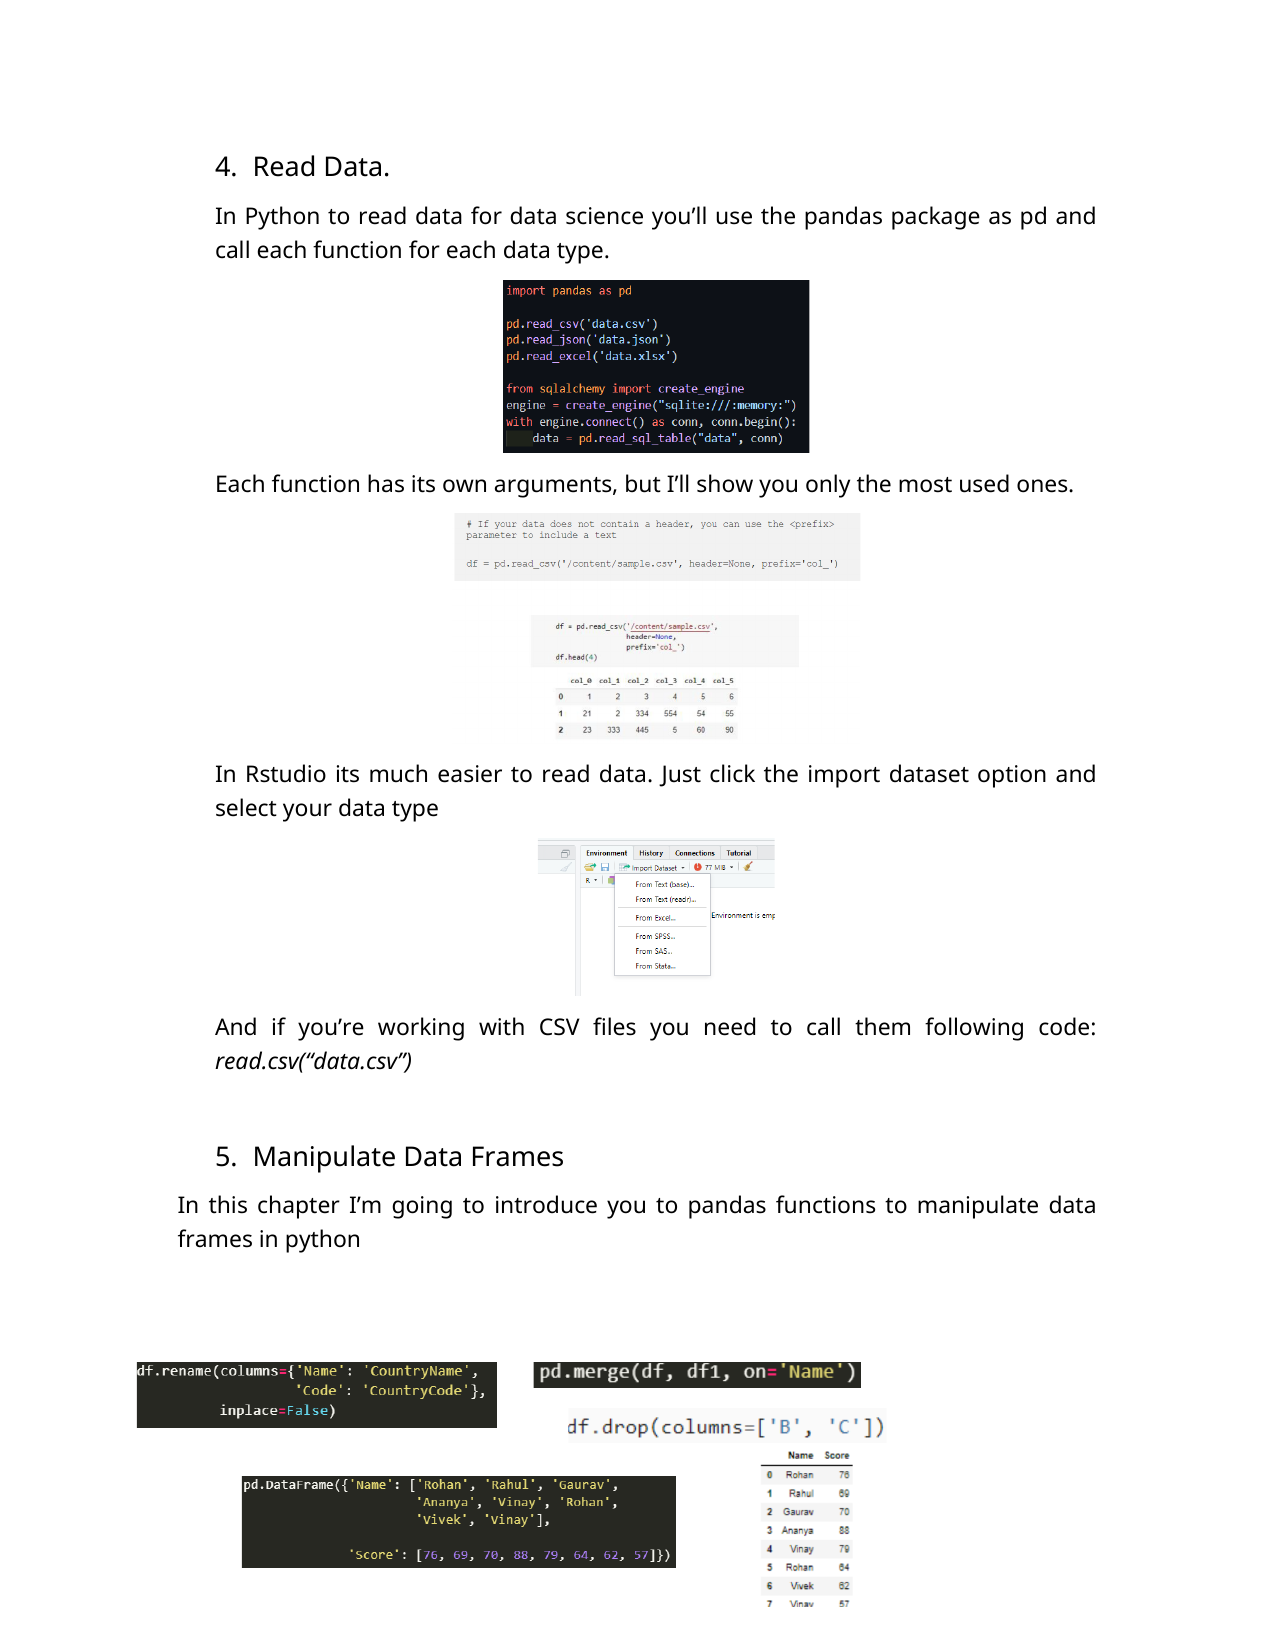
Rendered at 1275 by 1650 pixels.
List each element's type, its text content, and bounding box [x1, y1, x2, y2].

picture [533, 1362, 861, 1388]
text Each function has its own arguments, but I’ll show you only the most used ones. [215, 468, 1098, 499]
text And if you’re working with CSV files you need to call them following code: read.csv(“data.csv”) [215, 1011, 1098, 1076]
picture [758, 1447, 853, 1607]
text In this chapter I’m going to introduce you to pandas functions to manipulate data frames in python [177, 1189, 1098, 1254]
picture [503, 280, 810, 453]
picture [568, 1408, 887, 1443]
picture [537, 838, 775, 996]
picture [241, 1476, 676, 1568]
subtitle Manipulate Data Frames [215, 1137, 1098, 1174]
picture [136, 1362, 497, 1428]
picture [452, 513, 861, 744]
text In Python to read data for data science you’ll use the pandas package as pd and call each function for each data type. [215, 200, 1098, 265]
text In Rstudio its much easier to read data. Just click the import dataset option and select your data type [215, 758, 1098, 823]
subtitle Read Data. [215, 148, 1098, 184]
